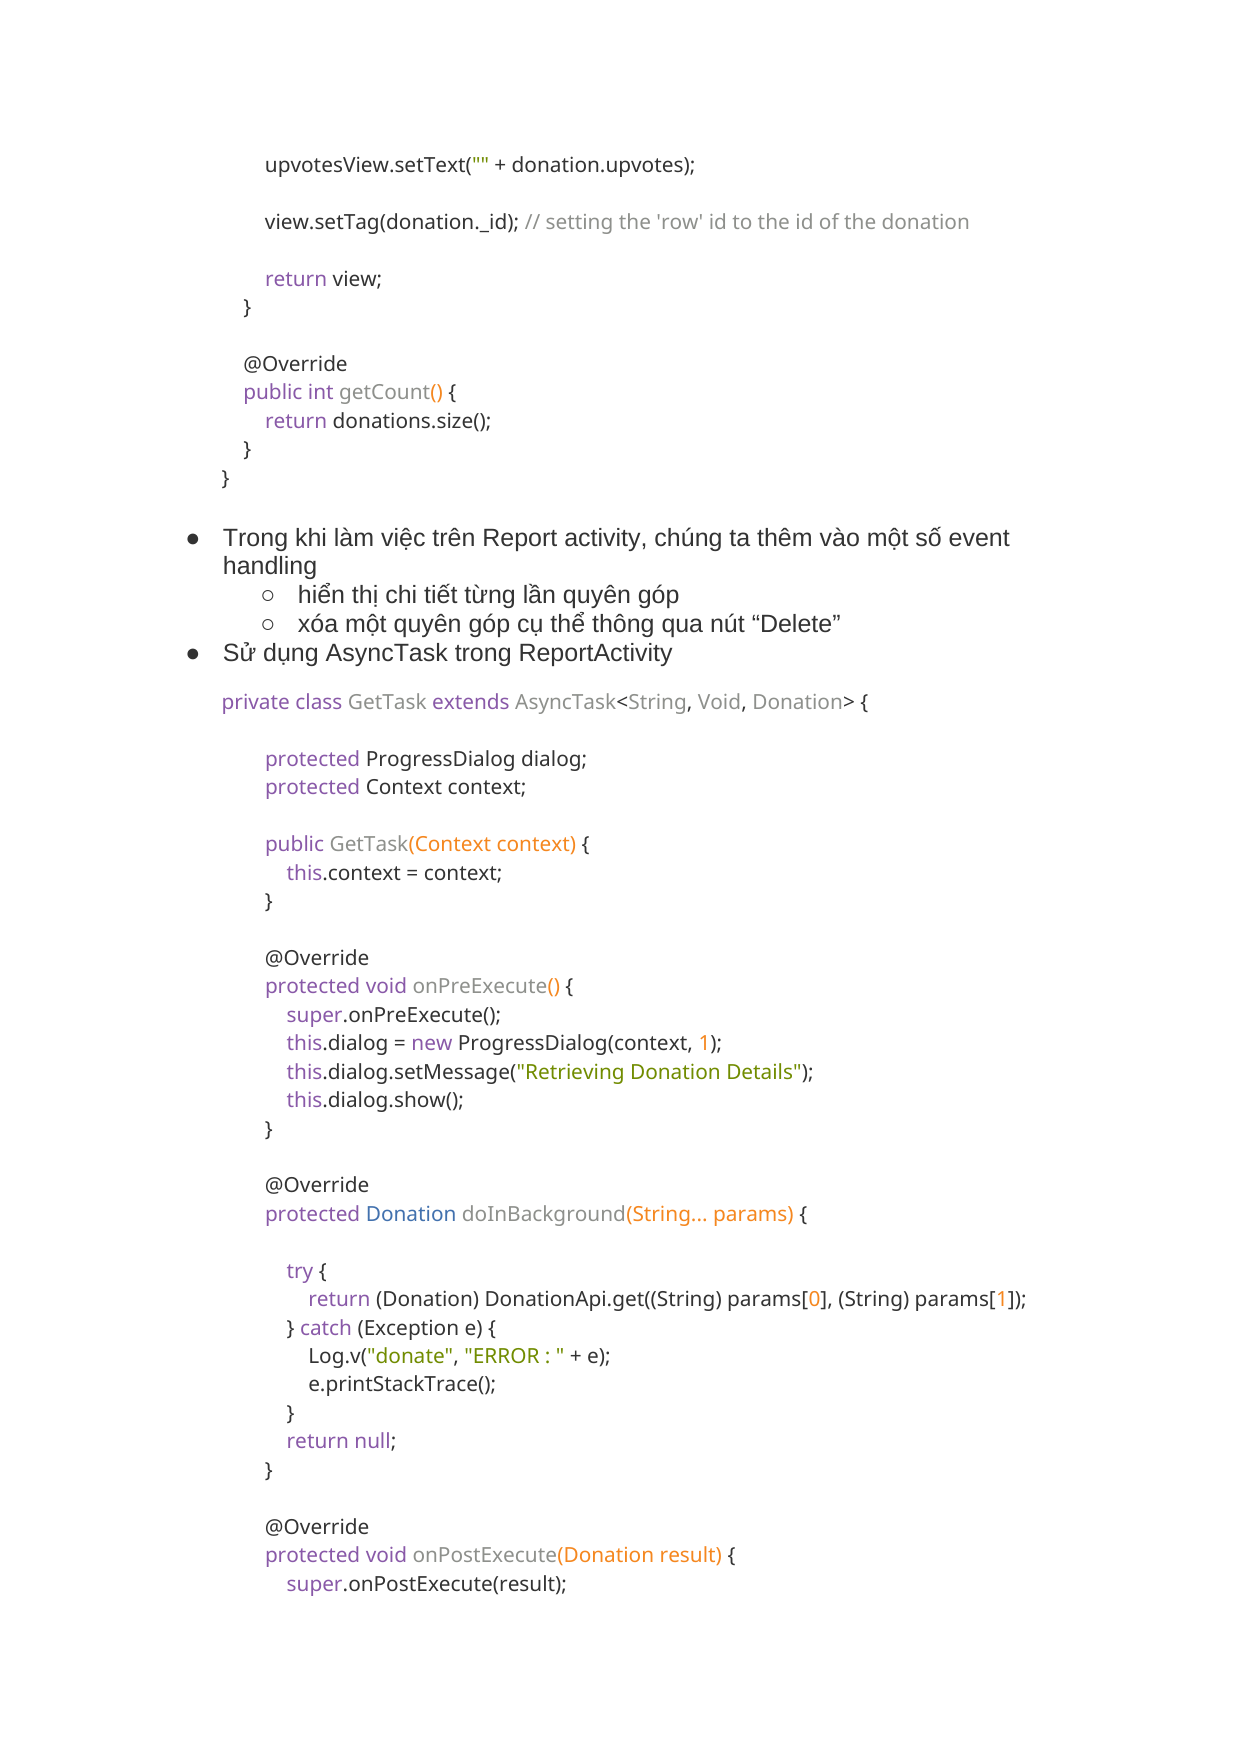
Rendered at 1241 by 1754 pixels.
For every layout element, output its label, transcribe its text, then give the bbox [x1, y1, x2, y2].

list Sử dụng AsyncTask trong ReportActivity [185, 637, 1090, 666]
list hiển thị chi tiết từng lần quyên góp [260, 580, 1090, 609]
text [221, 150, 1090, 491]
list Trong khi làm việc trên Report activity, chúng ta thêm vào một số event handling [185, 522, 1090, 580]
list xóa một quyên góp cụ thể thông qua nút “Delete” [260, 609, 1090, 637]
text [221, 687, 1090, 1597]
